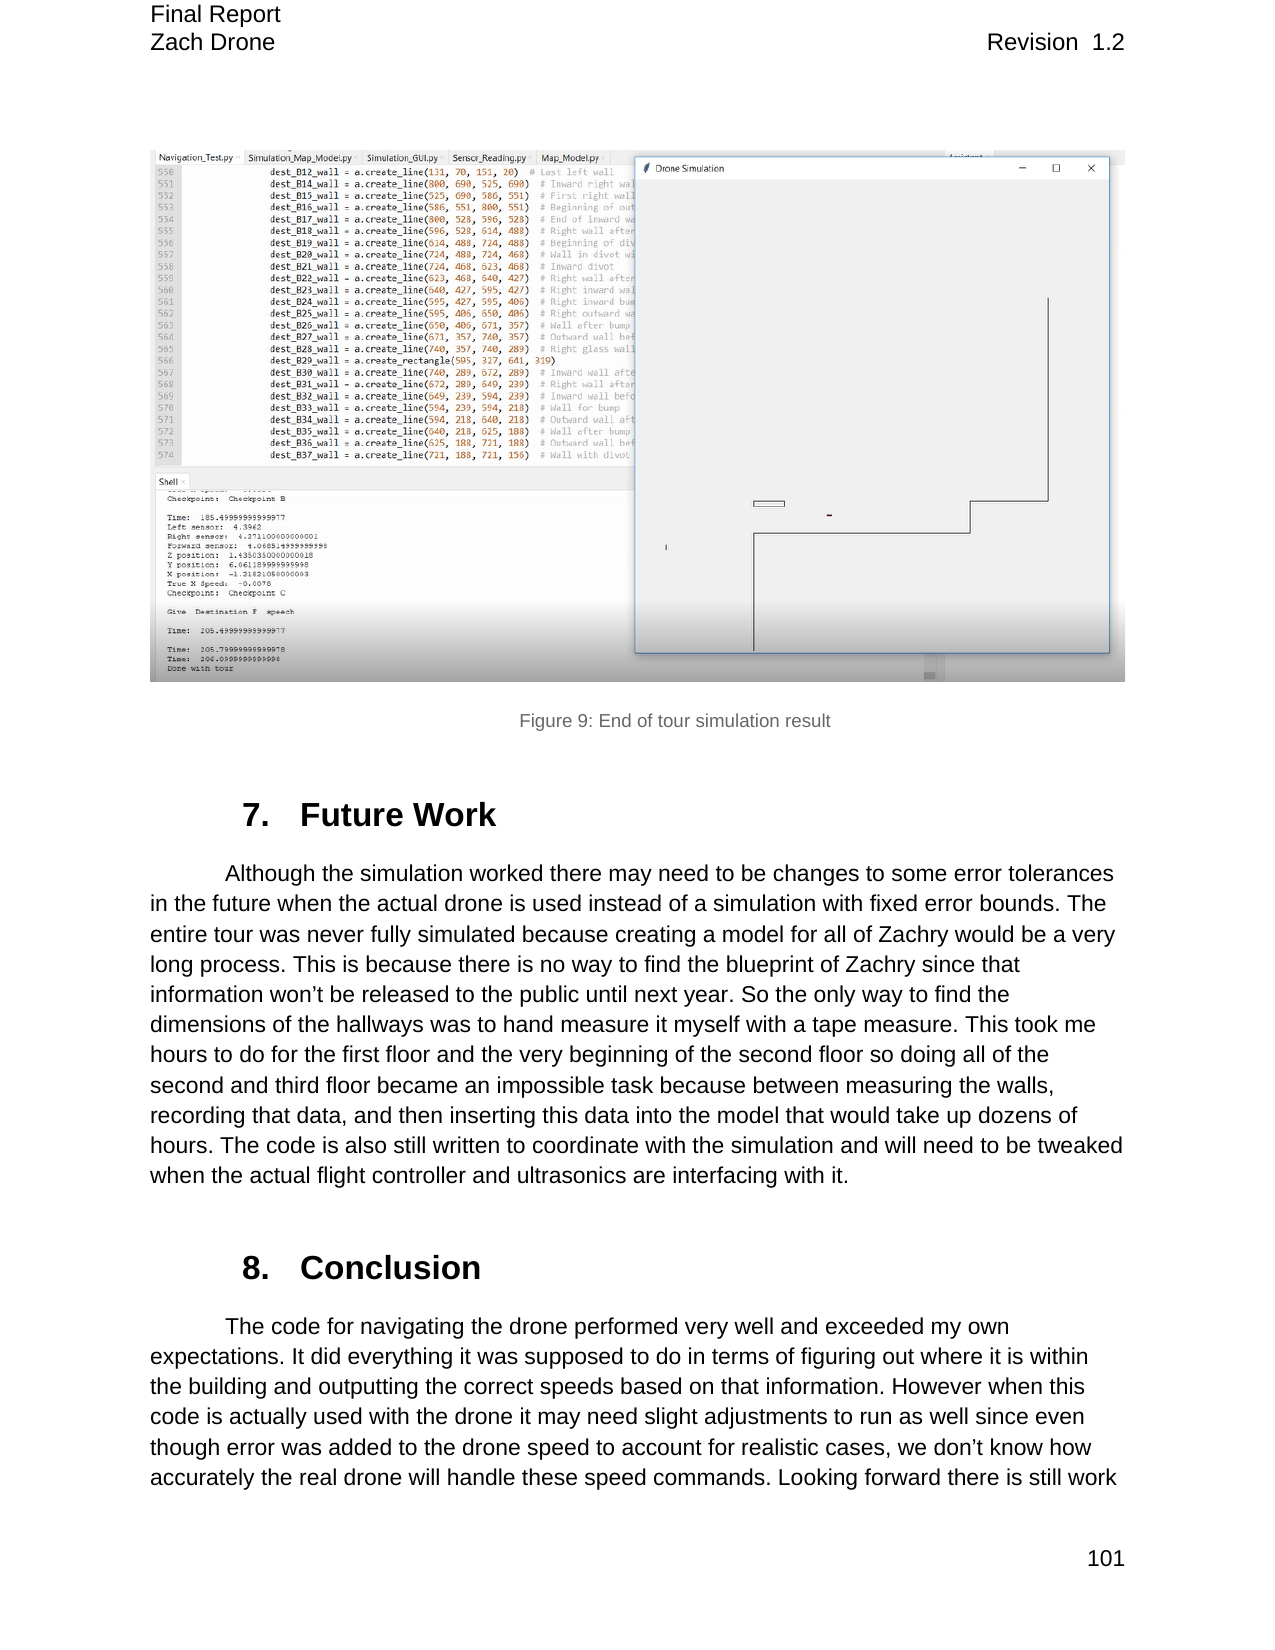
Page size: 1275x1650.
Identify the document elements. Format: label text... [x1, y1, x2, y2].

subtitle 8. Conclusion [242, 1248, 1125, 1286]
subtitle Figure 9: End of tour simulation result [150, 710, 1125, 732]
subtitle 7. Future Work [242, 795, 1125, 834]
text Although the simulation worked there may need to be changes to some error tolerances in the future when the actual drone is used instead of a simulation with fixed error bounds. The entire tour was never fully simulated because creating a model for all of Zachry would be a very long process. This is because there is no way to find the blueprint of Zachry since that information won’t be released to the public until next year. So the only way to find the dimensions of the hallways was to hand measure it myself with a tape measure. This took me hours to do for the first floor and the very beginning of the second floor so doing all of the second and third floor became an impossible task because between measuring the walls, recording that data, and then inserting this data into the model that would take up dozens of hours. The code is also still written to coordinate with the simulation and will need to be tweaked when the actual flight controller and ultrasonics are interfacing with it. [150, 860, 1125, 1189]
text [150, 1313, 1125, 1490]
picture [150, 150, 1125, 682]
